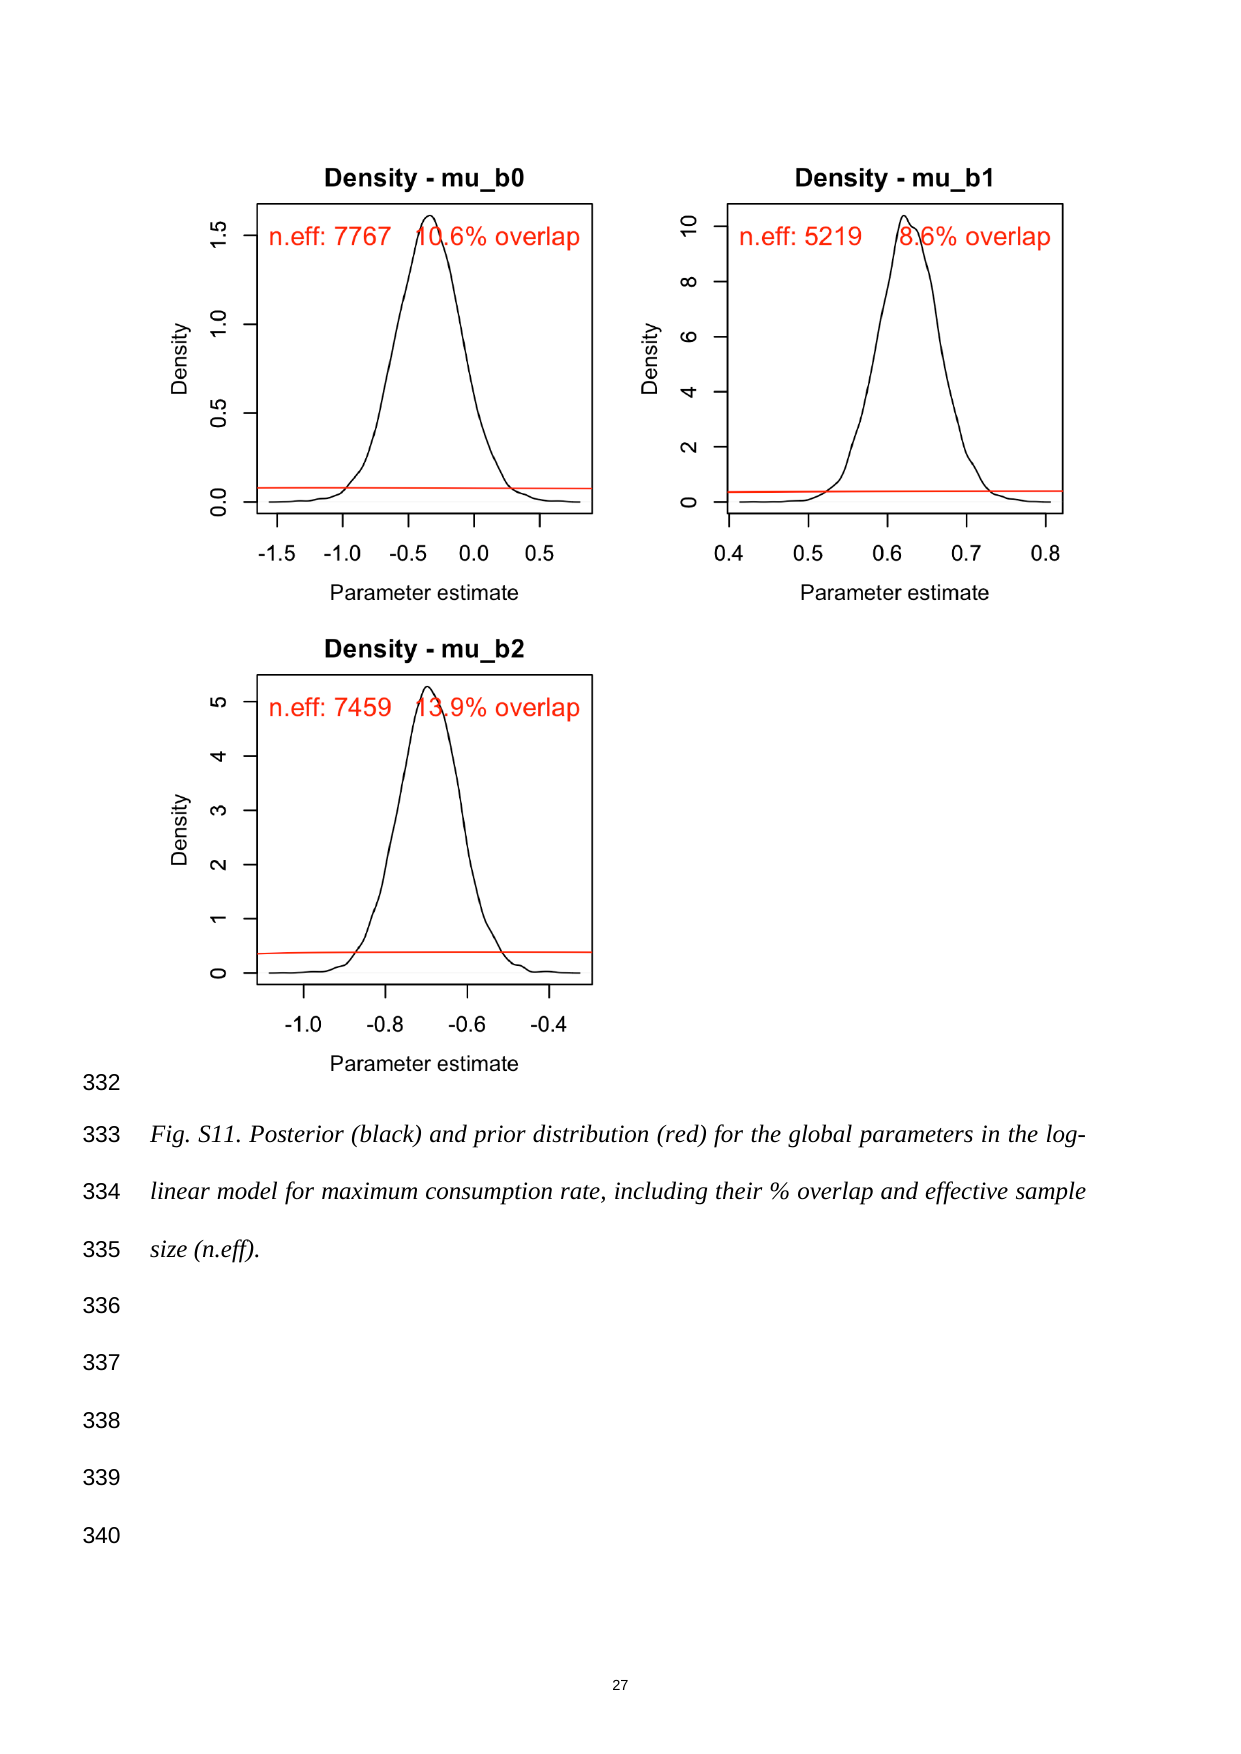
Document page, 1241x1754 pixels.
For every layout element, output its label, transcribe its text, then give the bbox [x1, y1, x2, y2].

text Fig. S11. Posterior (black) and prior distribution (red) for the global parameters in the log-linear model for maximum consumption rate, including their % overlap and effective sample size (n.eff). [150, 1119, 1090, 1263]
picture [150, 150, 1091, 1091]
